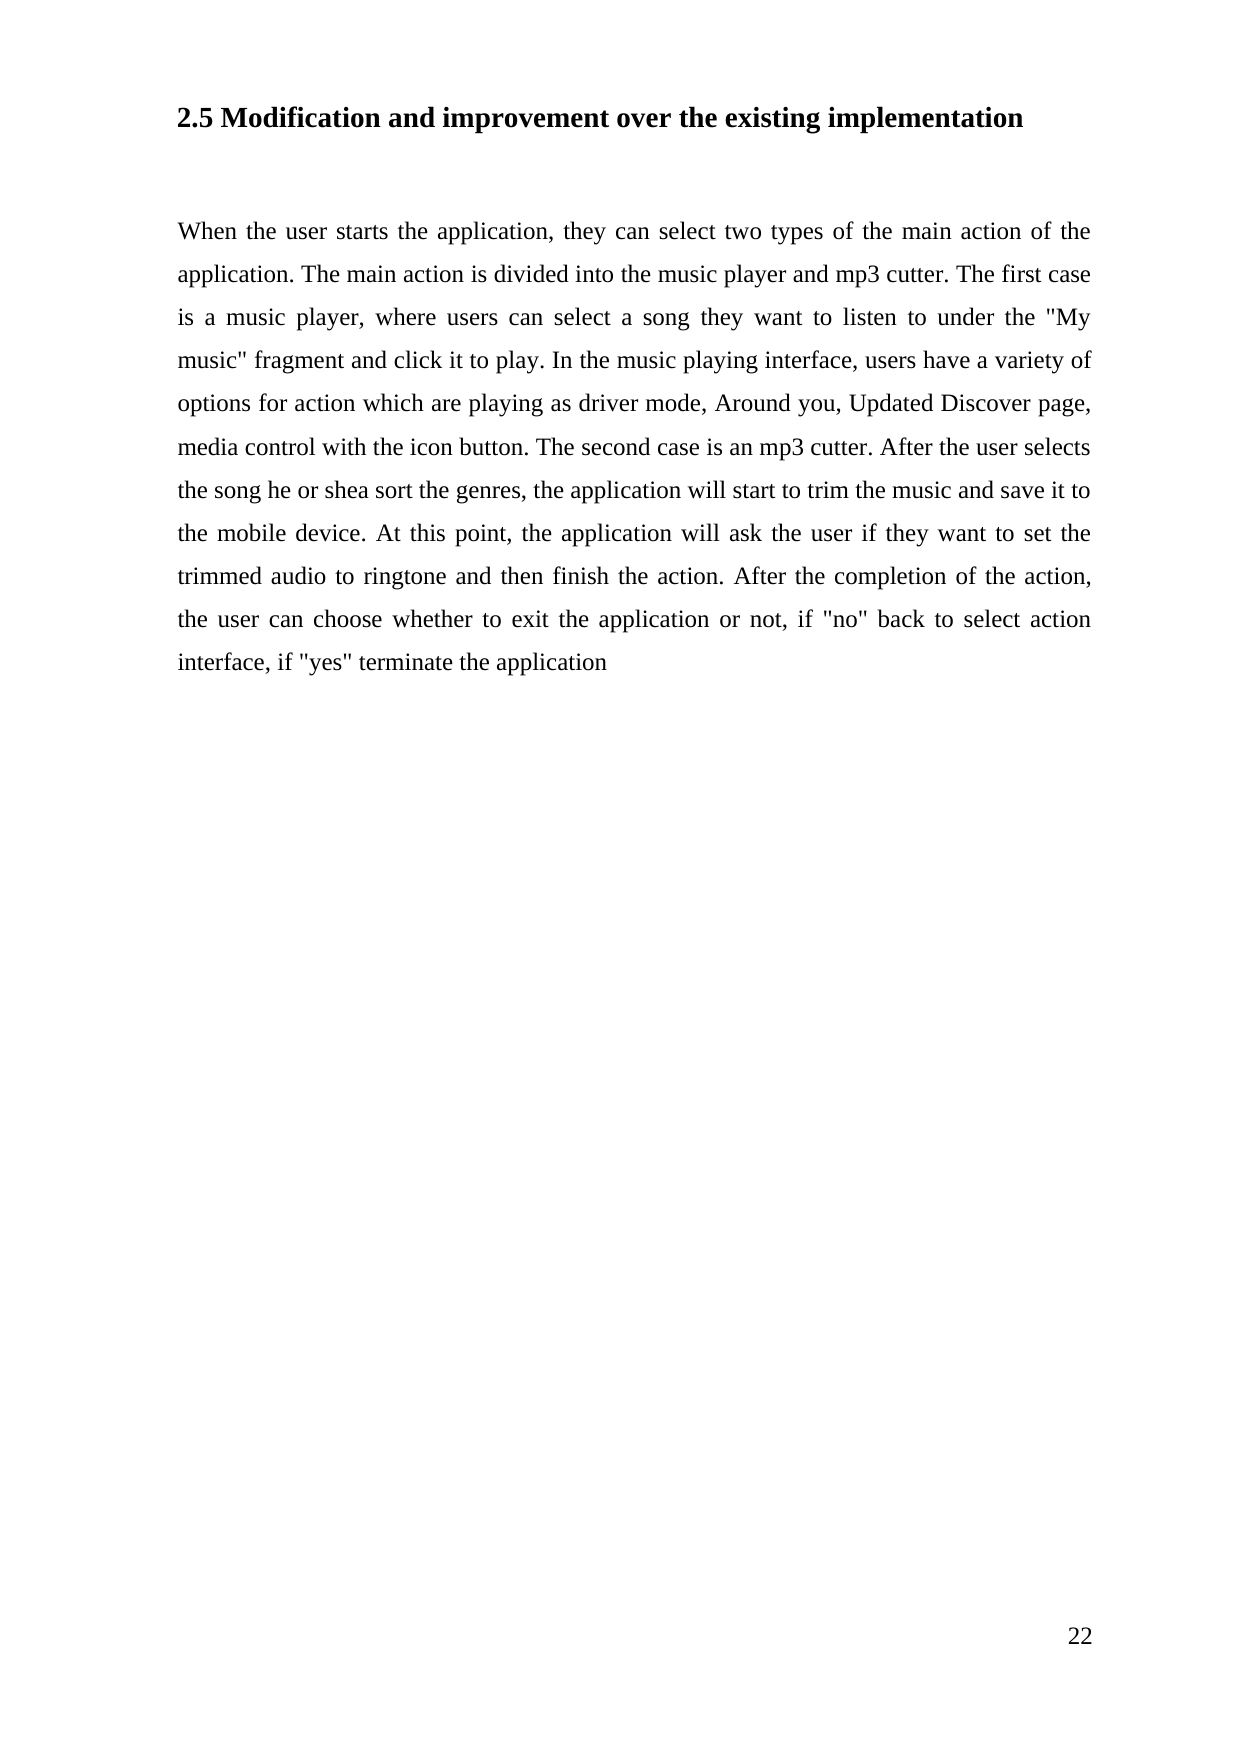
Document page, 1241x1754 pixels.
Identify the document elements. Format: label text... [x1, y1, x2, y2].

text When the user starts the application, they can select two types of the main action of the application. The main action is divided into the music player and mp3 cutter. The first case is a music player, where users can select a song they want to listen to under the "My music" fragment and click it to play. In the music playing interface, users have a variety of options for action which are playing as driver mode, Around you, Updated Discover page, media control with the icon button. The second case is an mp3 cutter. After the user selects the song he or shea sort the genres, the application will start to trim the music and save it to the mobile device. At this point, the application will ask the user if they want to set the trimmed audio to ringtone and then finish the action. After the completion of the action, the user can choose whether to exit the application or not, if "no" back to select action interface, if "yes" terminate the application [177, 216, 1092, 676]
subtitle 2.5 Modification and improvement over the existing implementation [177, 100, 1092, 134]
